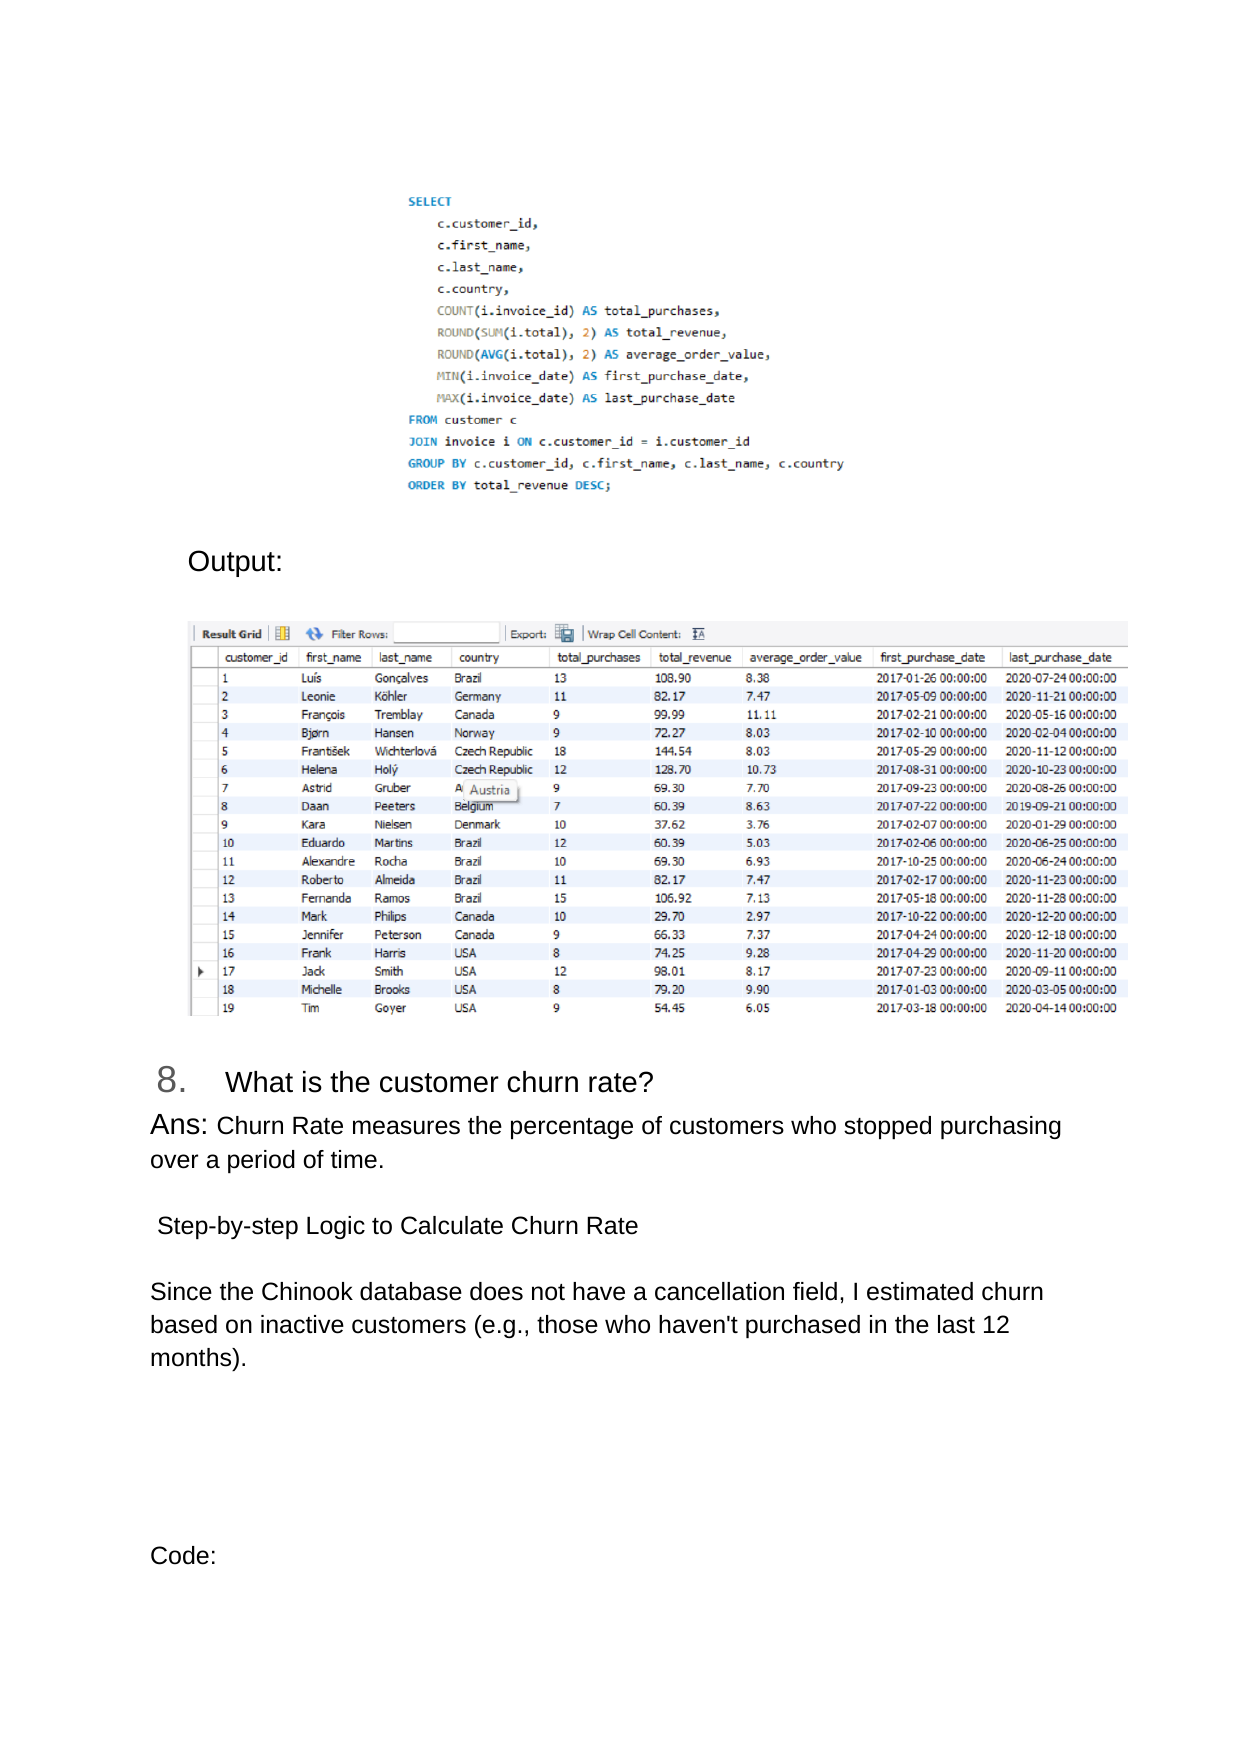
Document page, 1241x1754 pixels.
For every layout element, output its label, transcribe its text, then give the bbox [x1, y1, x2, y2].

picture [187, 621, 1128, 1016]
text Ans: Churn Rate measures the percentage of customers who stopped purchasing over a period of time. [150, 1107, 1090, 1174]
text Output: [187, 544, 1090, 578]
text Step-by-step Logic to Calculate Churn Rate [150, 1211, 1090, 1240]
picture [387, 188, 891, 502]
text Code: [150, 1541, 1090, 1570]
text Since the Chinook database does not have a cancellation field, I estimated churn based on inactive customers (e.g., those who haven't purchased in the last 12 months). [150, 1277, 1090, 1372]
list What is the customer churn rate? [187, 1058, 1090, 1101]
